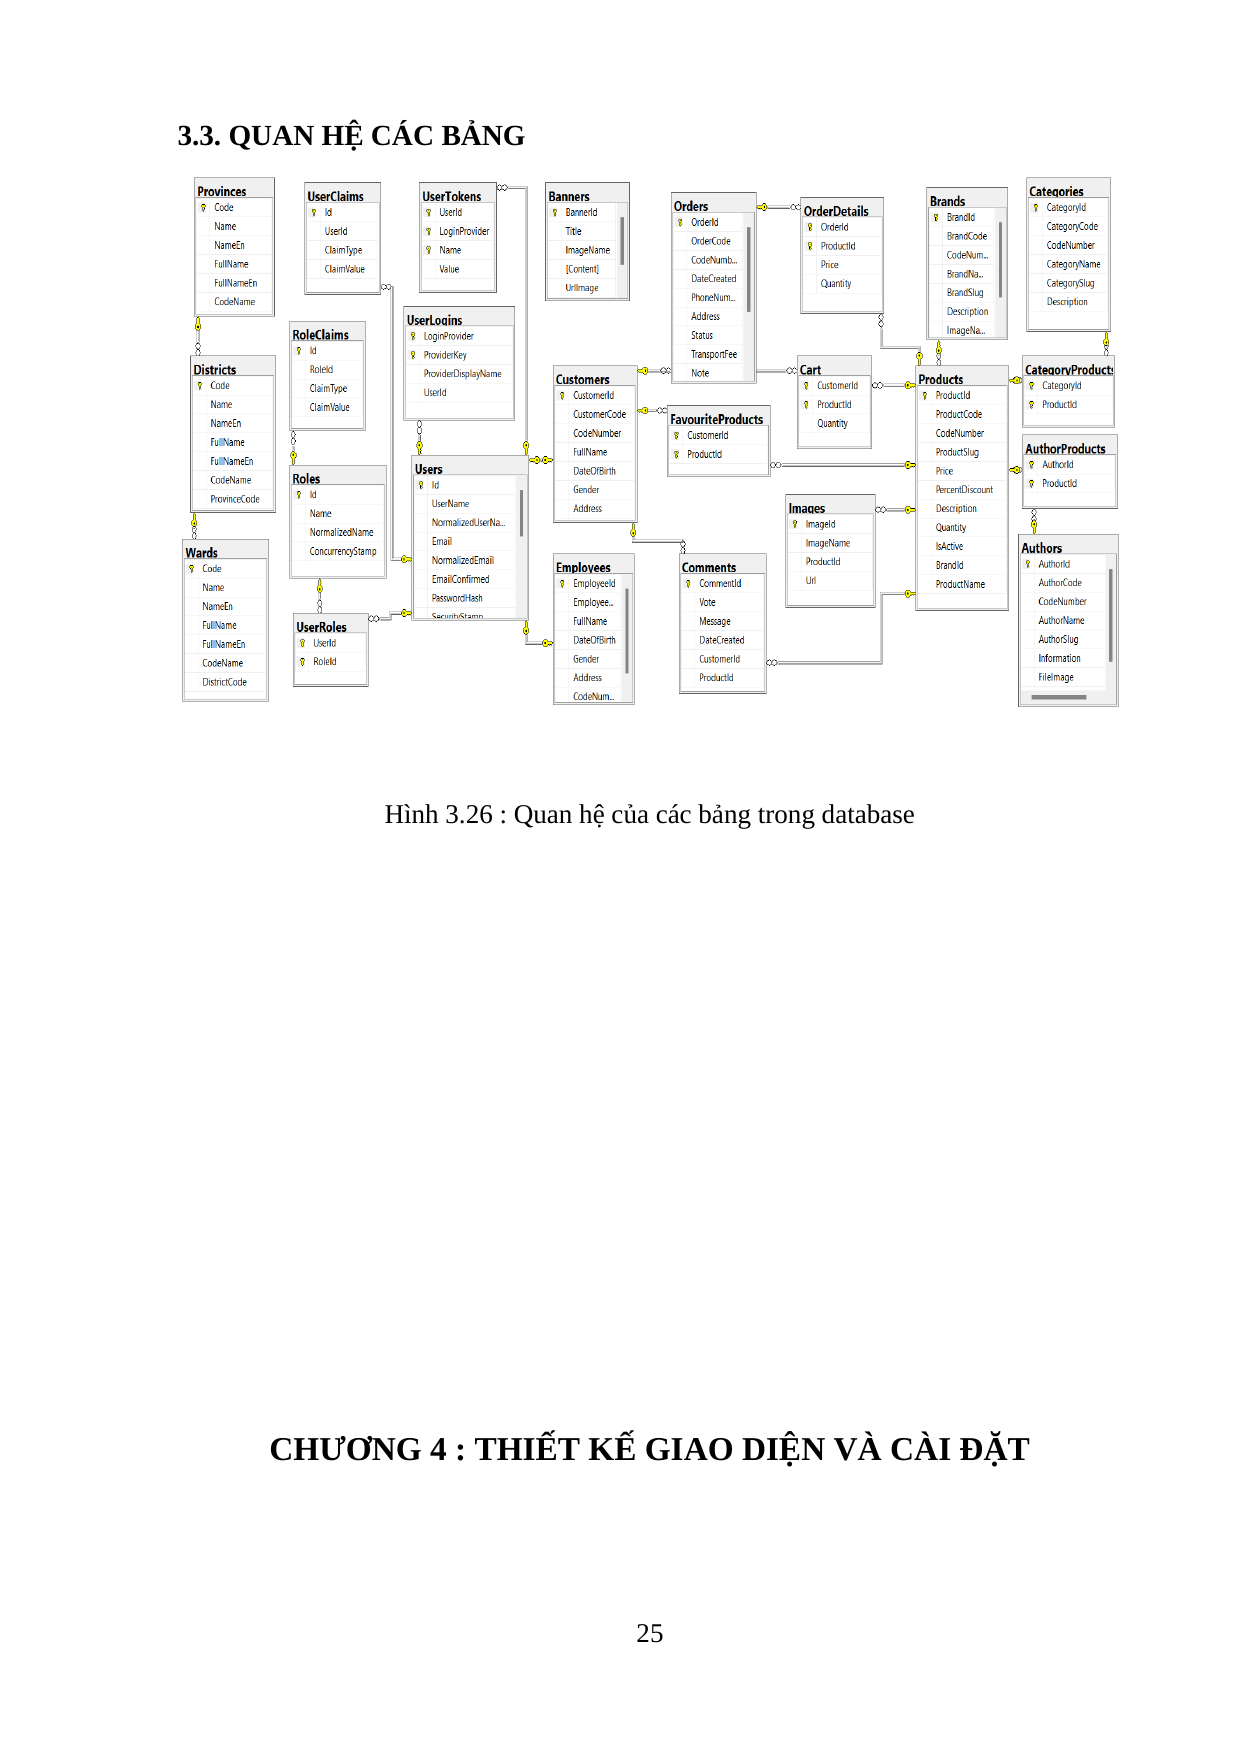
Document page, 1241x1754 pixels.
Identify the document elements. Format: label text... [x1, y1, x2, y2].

subtitle 3.3. QUAN HỆ CÁC BẢNG [177, 118, 1122, 152]
picture [177, 168, 1123, 711]
subtitle Hình 3.26 : Quan hệ của các bảng trong database [177, 798, 1122, 829]
subtitle CHƯƠNG 4 : THIẾT KẾ GIAO DIỆN VÀ CÀI ĐẶT [177, 1429, 1122, 1468]
